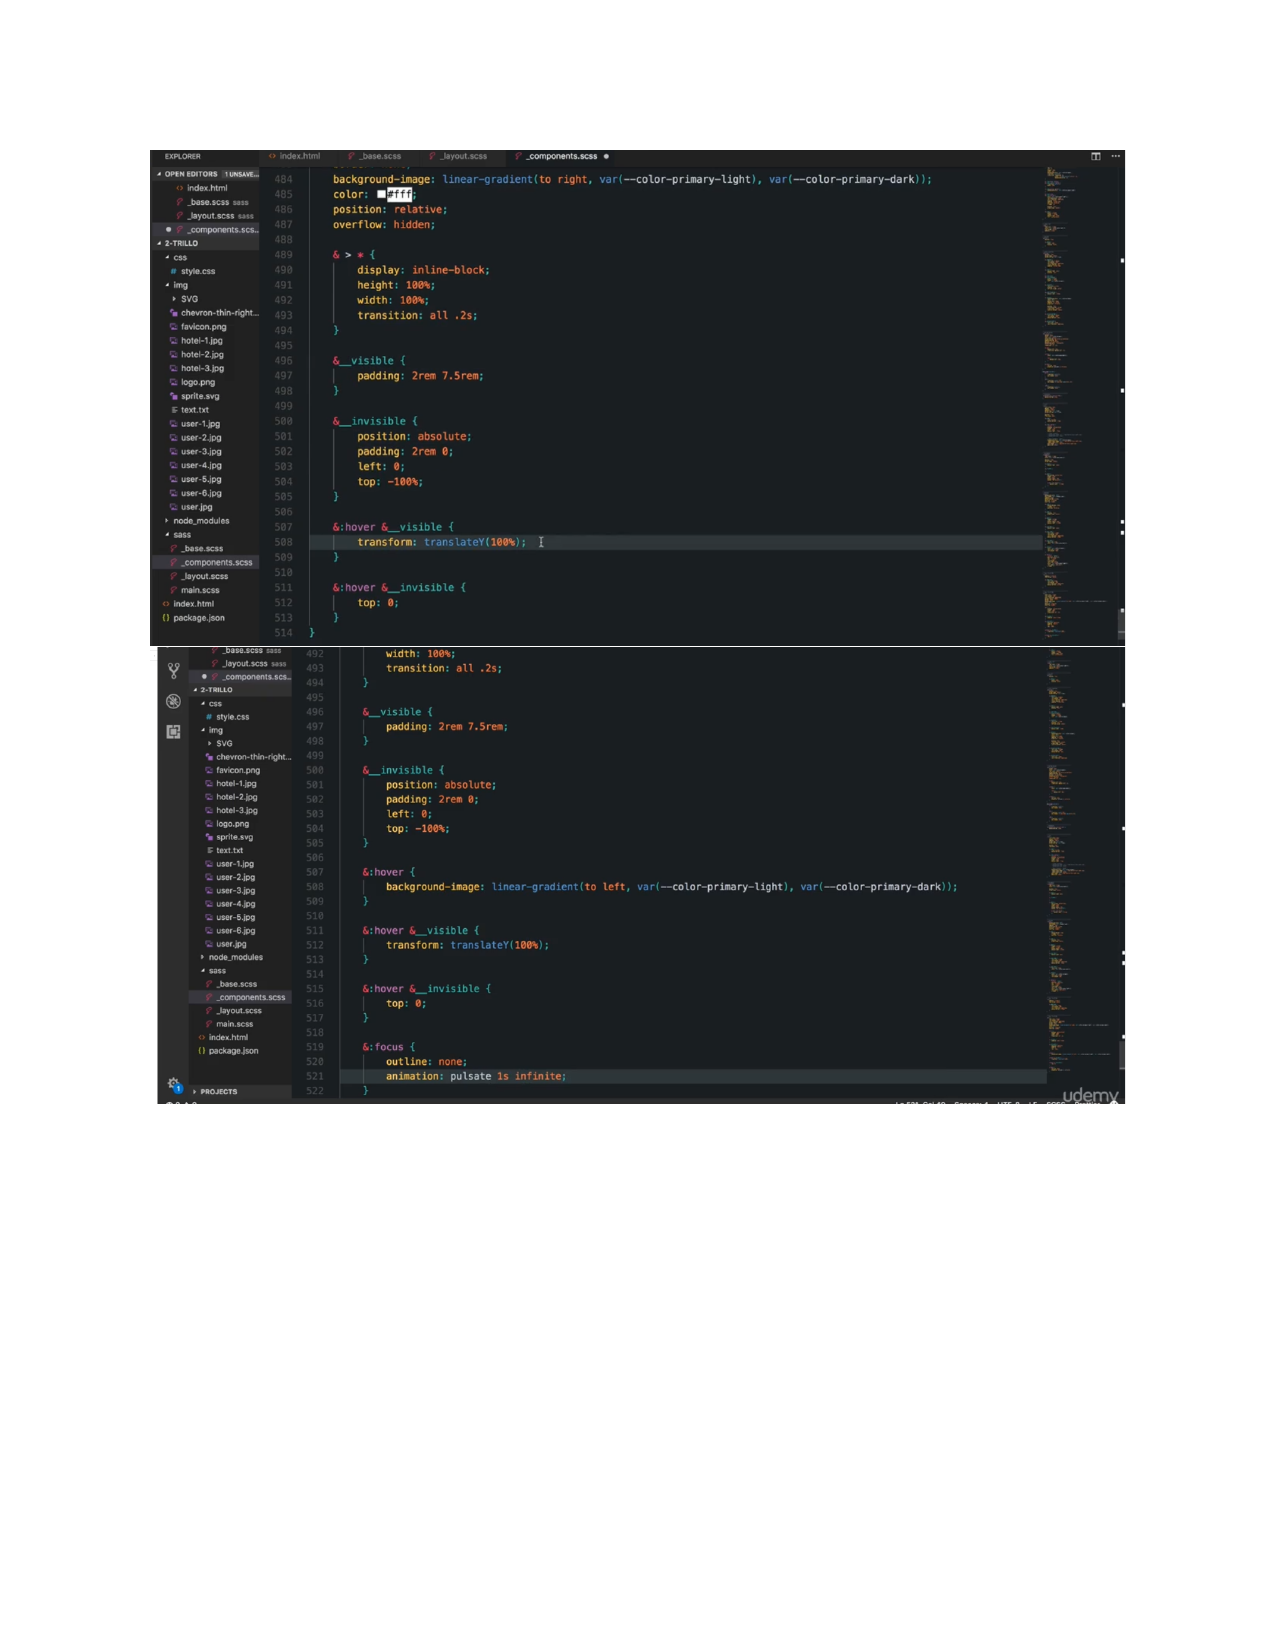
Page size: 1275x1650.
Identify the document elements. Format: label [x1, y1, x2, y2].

picture [150, 150, 1125, 646]
picture [150, 647, 1125, 1104]
